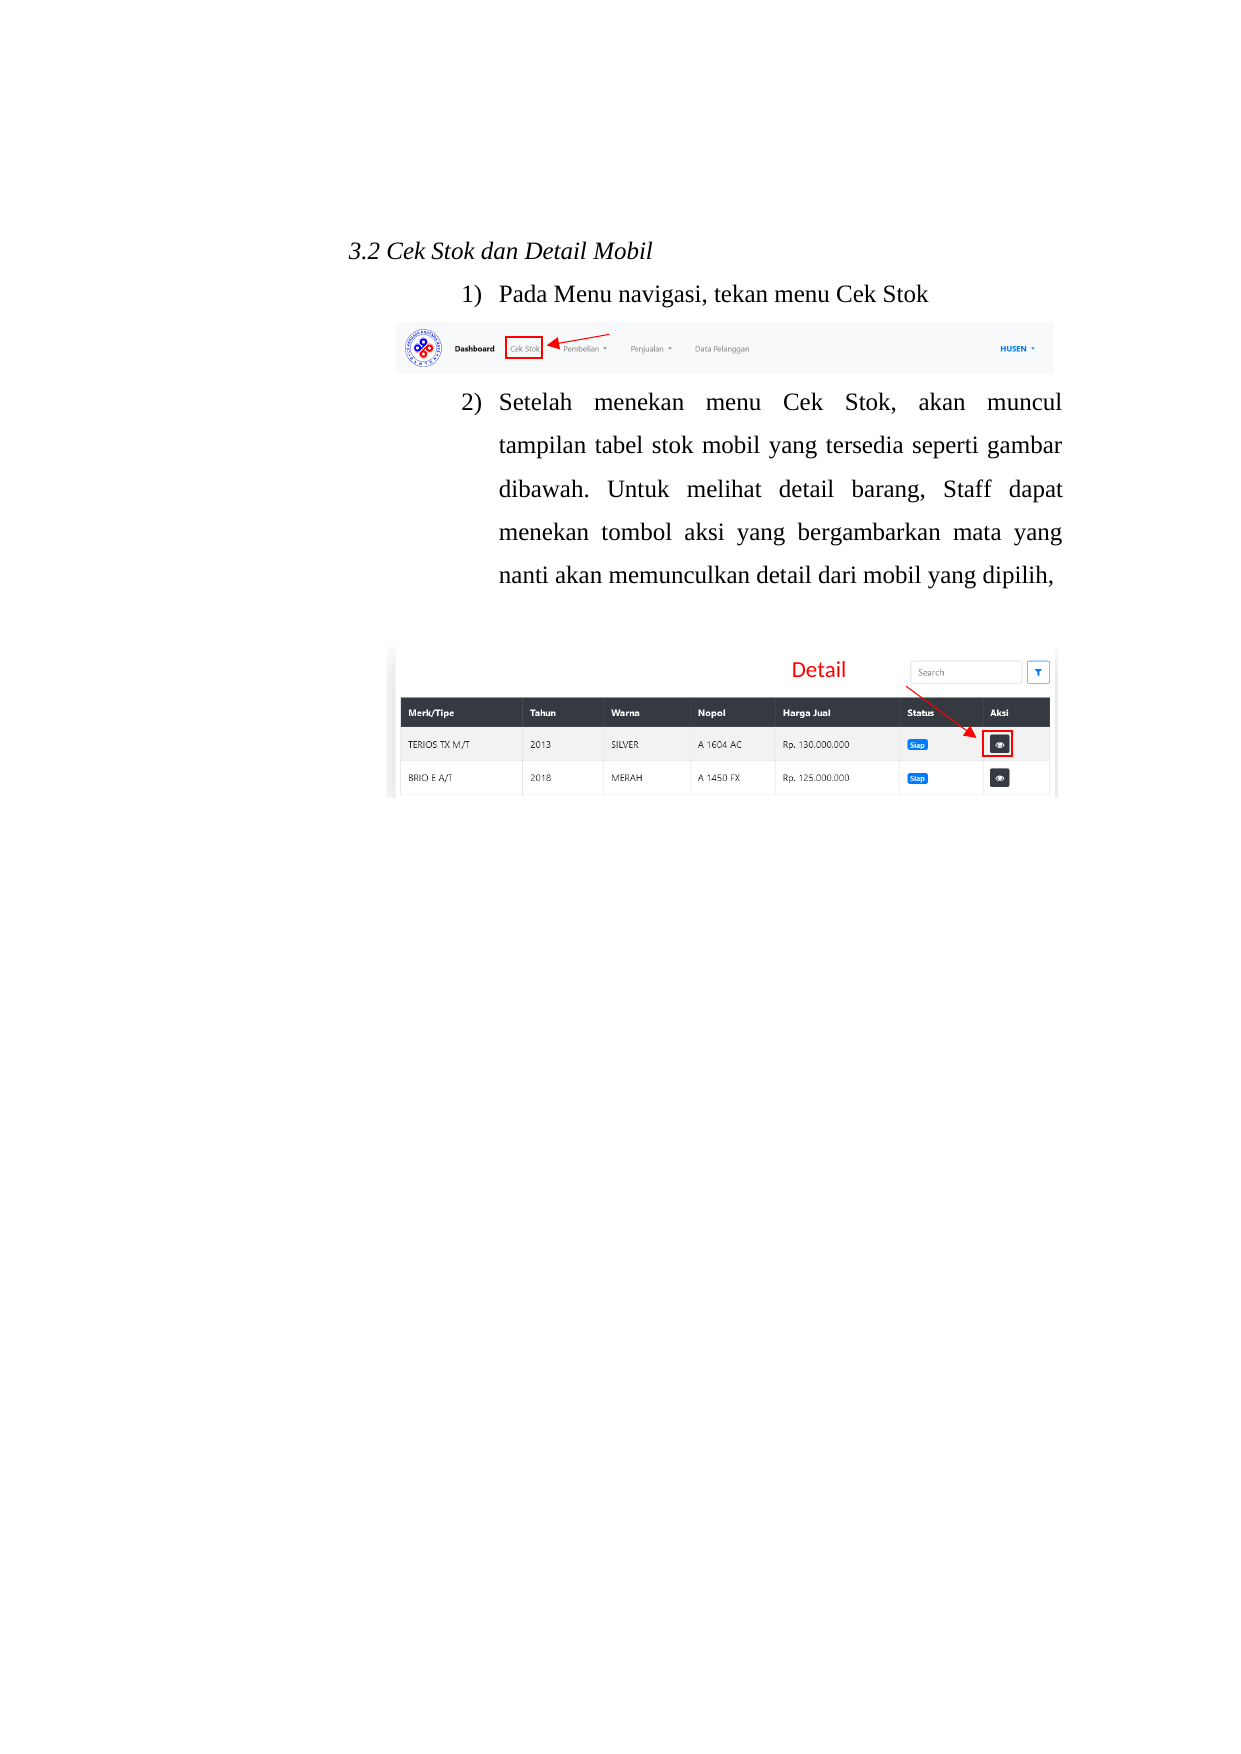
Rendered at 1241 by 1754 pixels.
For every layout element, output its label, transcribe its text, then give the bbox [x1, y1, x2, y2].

picture [386, 646, 1059, 798]
list Setelah menekan menu Cek Stok, akan muncul tampilan tabel stok mobil yang tersedia seperti gambar dibawah. Untuk melihat detail barang, Staff dapat menekan tombol aksi yang bergambarkan mata yang nanti akan memunculkan detail dari mobil yang dipilih, [461, 387, 1063, 589]
picture [396, 322, 1054, 374]
list Pada Menu navigasi, tekan menu Cek Stok [461, 279, 1063, 308]
list 3.2 Cek Stok dan Detail Mobil [349, 236, 1063, 265]
